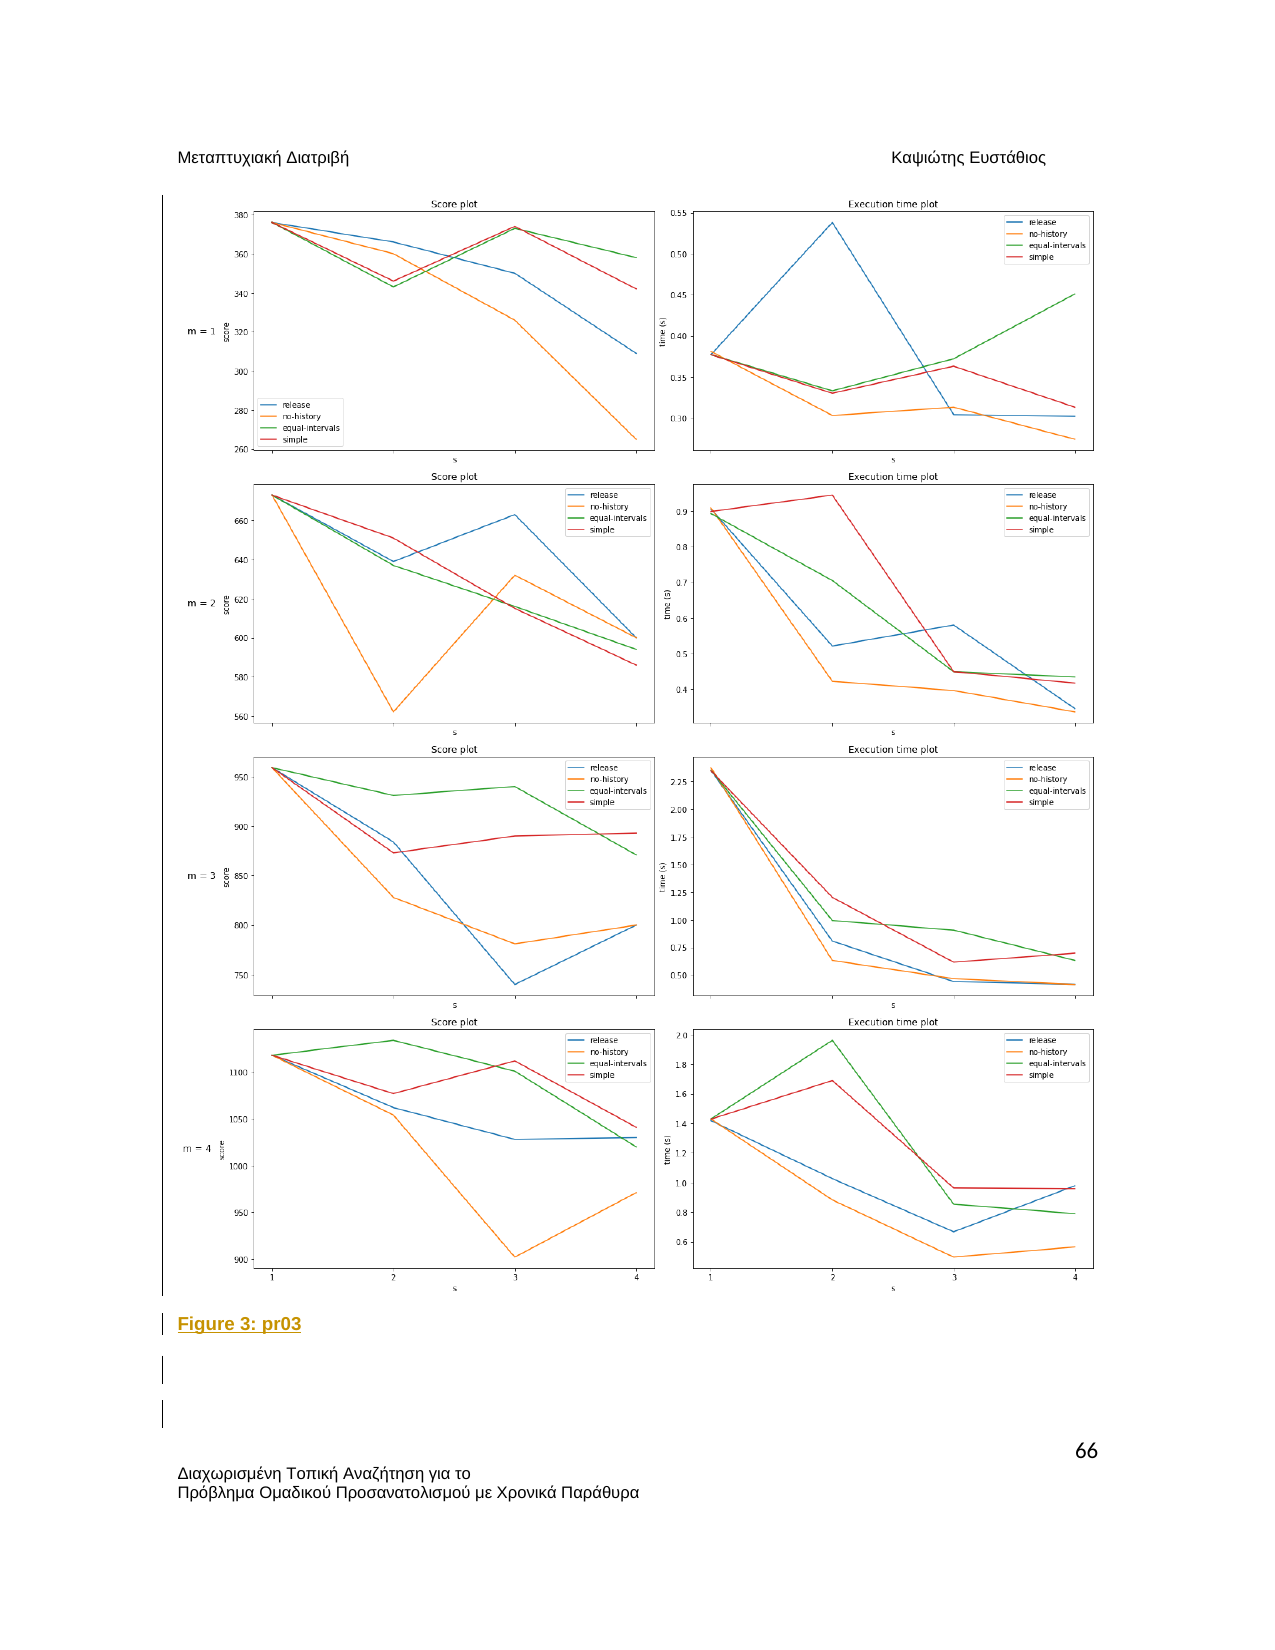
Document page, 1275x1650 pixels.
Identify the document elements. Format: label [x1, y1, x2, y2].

picture [177, 194, 1098, 1297]
